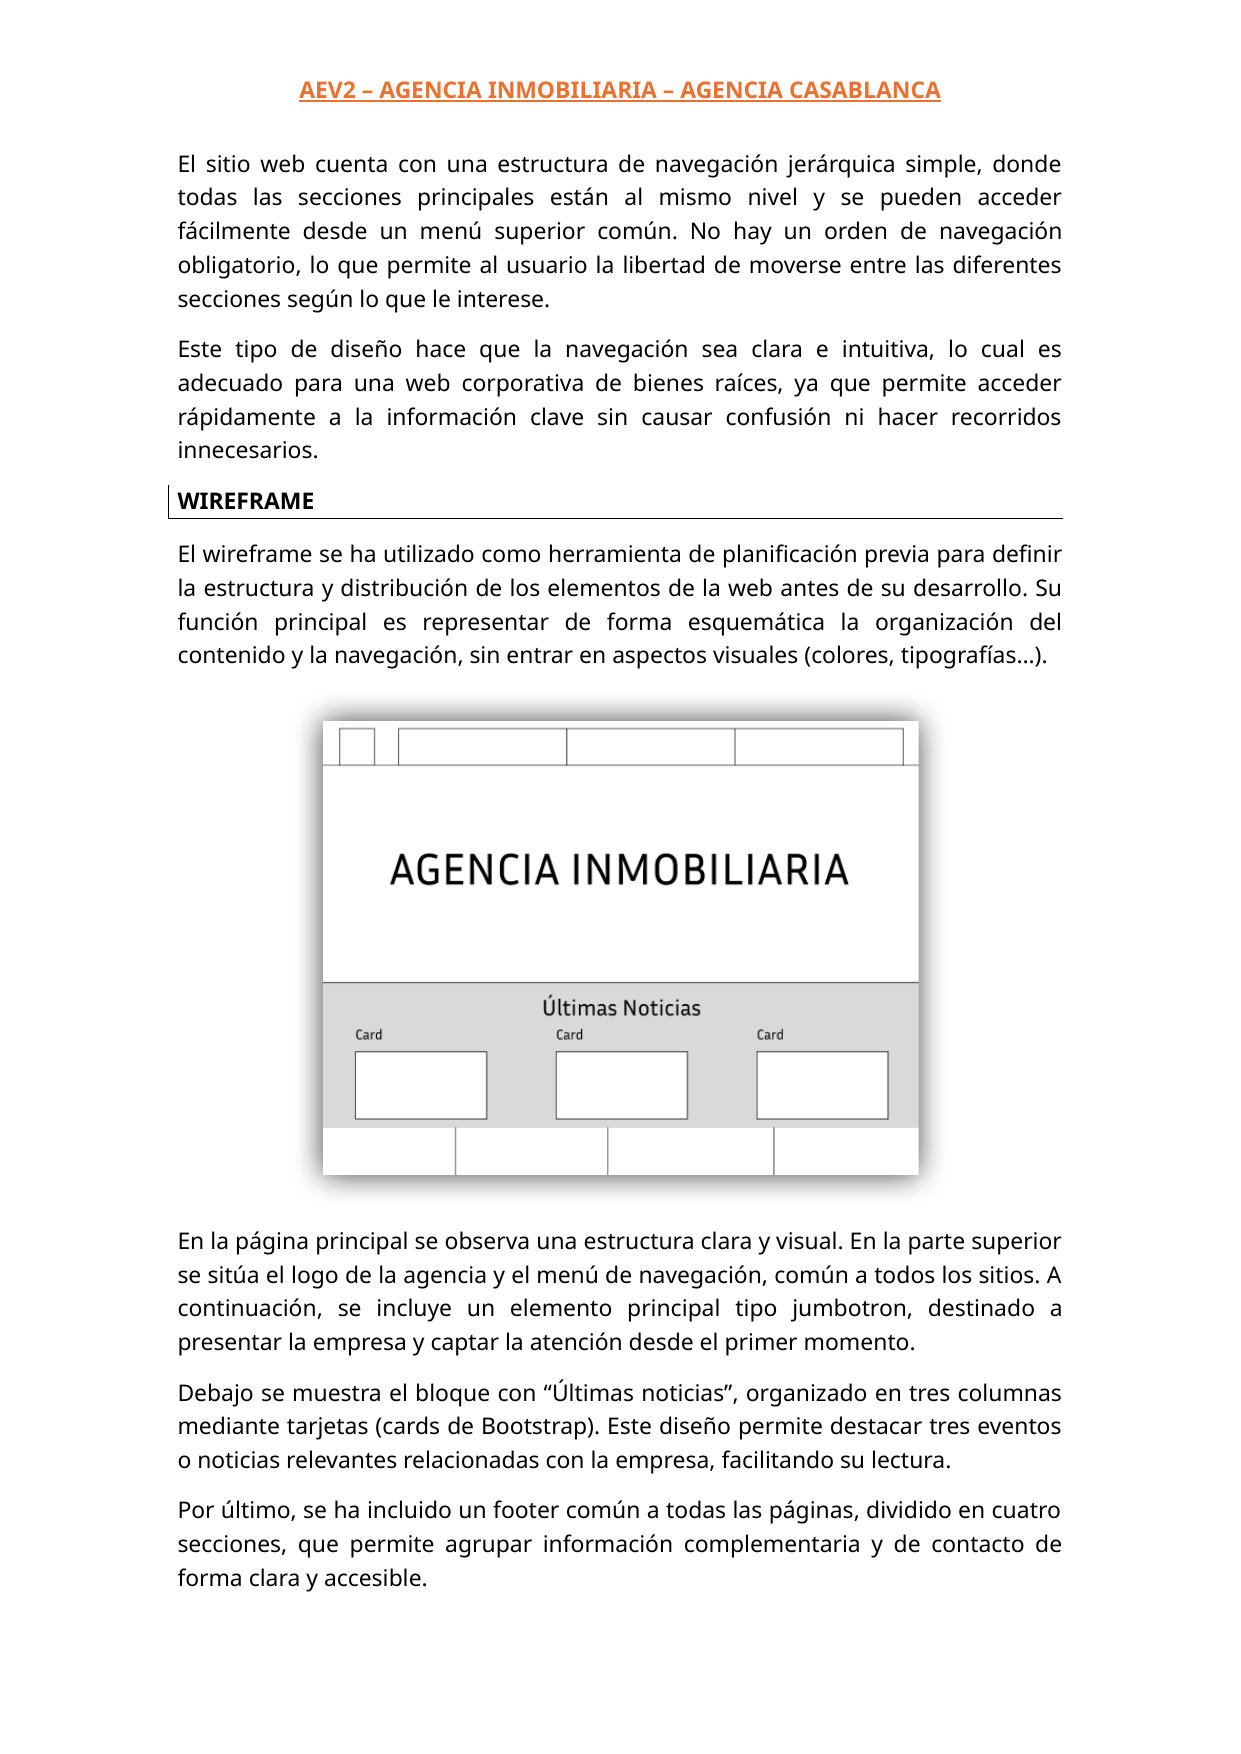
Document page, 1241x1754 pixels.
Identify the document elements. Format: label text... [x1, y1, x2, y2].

text Debajo se muestra el bloque con “Últimas noticias”, organizado en tres columnas mediante tarjetas (cards de Bootstrap). Este diseño permite destacar tres eventos o noticias relevantes relacionadas con la empresa, facilitando su lectura. [177, 1376, 1063, 1475]
text WIREFRAME [169, 485, 1063, 518]
text El wireframe se ha utilizado como herramienta de planificación previa para definir la estructura y distribución de los elementos de la web antes de su desarrollo. Su función principal es representar de forma esquemática la organización del contenido y la navegación, sin entrar en aspectos visuales (colores, tipografías…). [177, 538, 1063, 671]
text Este tipo de diseño hace que la navegación sea clara e intuitiva, lo cual es adecuado para una web corporativa de bienes raíces, ya que permite acceder rápidamente a la información clave sin causar confusión ni hacer recorridos innecesarios. [177, 333, 1063, 466]
text En la página principal se observa una estructura clara y visual. En la parte superior se sitúa el logo de la agencia y el menú de navegación, común a todos los sitios. A continuación, se incluye un elemento principal tipo jumbotron, destinado a presentar la empresa y captar la atención desde el primer momento. [177, 1225, 1063, 1357]
picture [323, 721, 919, 1175]
text Por último, se ha incluido un footer común a todas las páginas, dividido en cuatro secciones, que permite agrupar información complementaria y de contacto de forma clara y accesible. [177, 1494, 1063, 1593]
text El sitio web cuenta con una estructura de navegación jerárquica simple, donde todas las secciones principales están al mismo nivel y se pueden acceder fácilmente desde un menú superior común. No hay un orden de navegación obligatorio, lo que permite al usuario la libertad de moverse entre las diferentes secciones según lo que le interese. [177, 148, 1063, 314]
